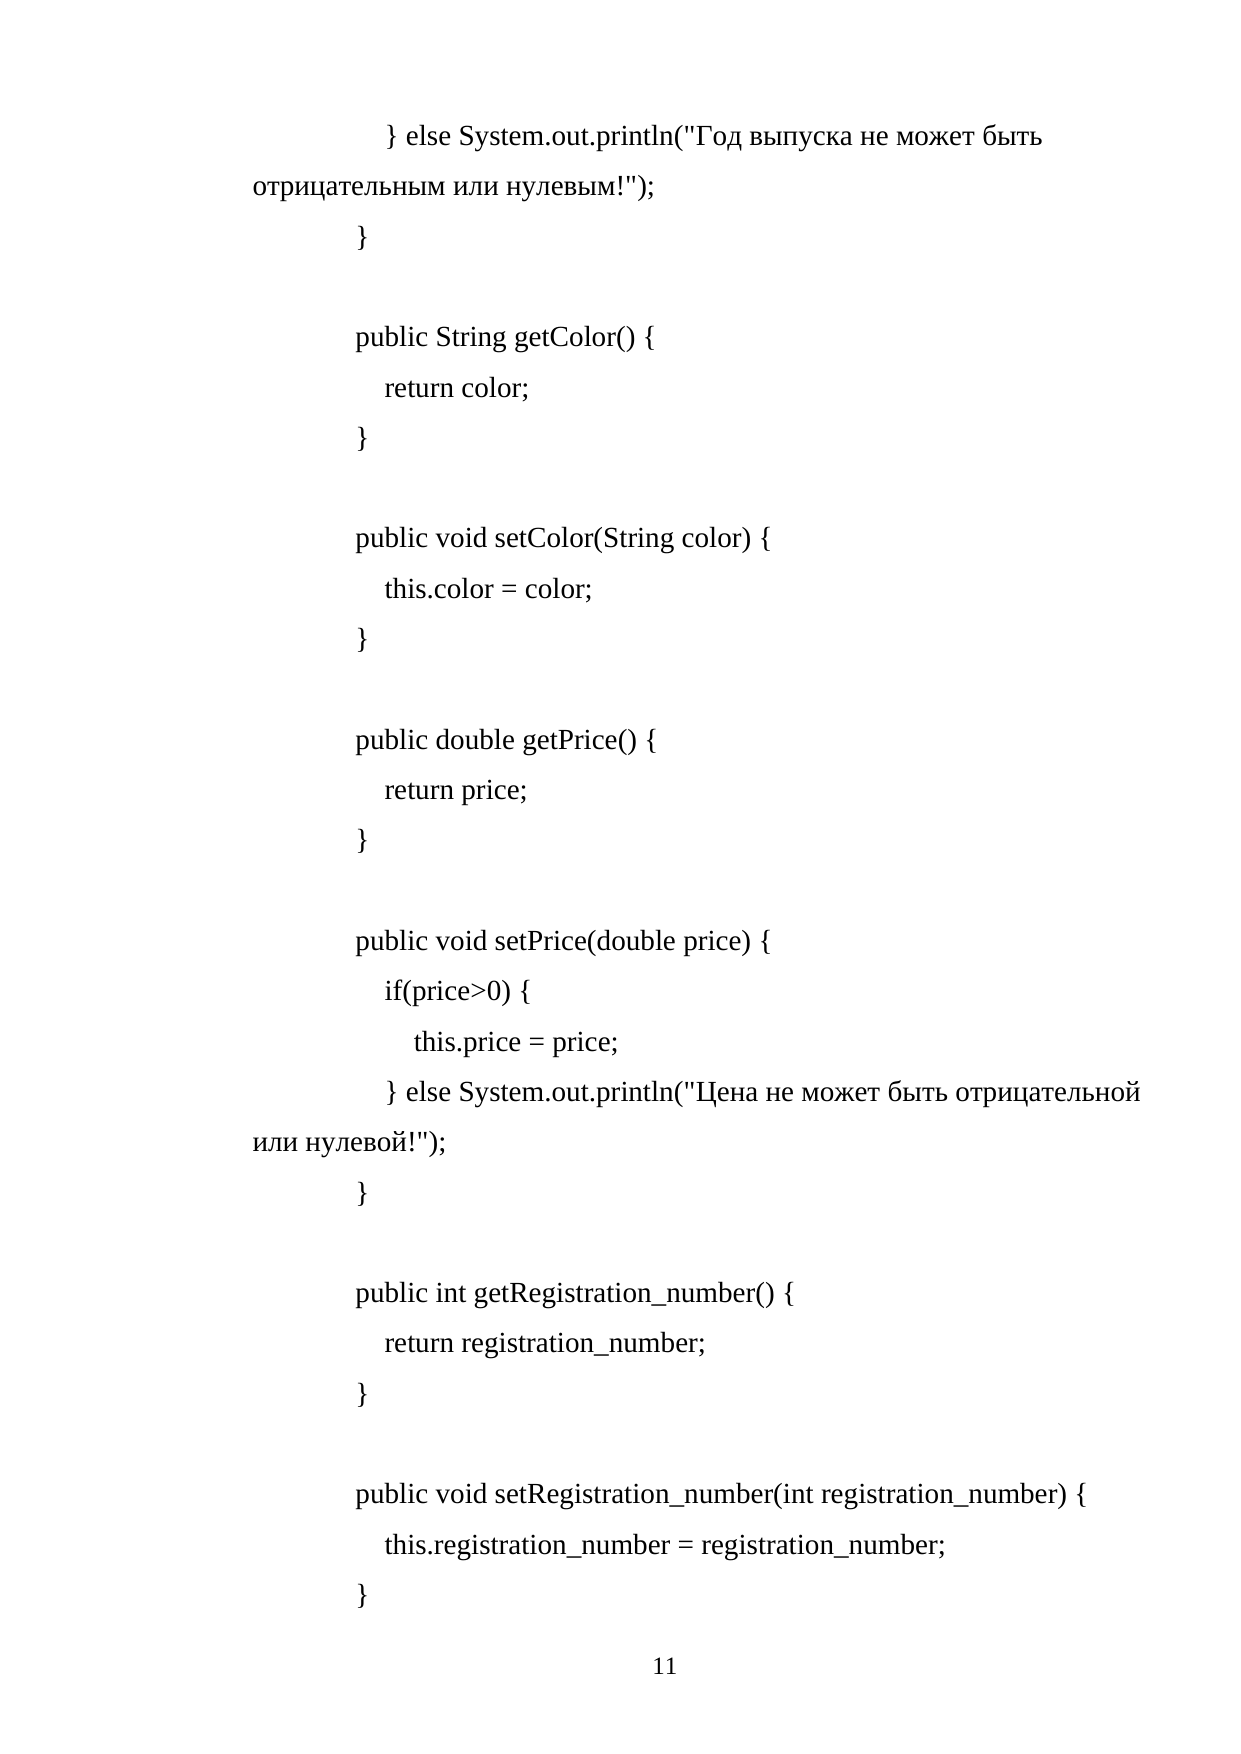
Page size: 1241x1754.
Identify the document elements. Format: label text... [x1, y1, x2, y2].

list public double getPrice() { [252, 722, 1152, 755]
list } [252, 822, 1152, 856]
list } else System.out.println("Цена не может быть отрицательной или нулевой!"); [252, 1074, 1152, 1158]
list public void setColor(String color) { [252, 521, 1152, 554]
list this.price = price; [252, 1024, 1152, 1057]
list public String getColor() { [252, 319, 1152, 353]
list } [252, 621, 1152, 655]
list } [252, 1577, 1152, 1611]
list } [252, 1376, 1152, 1409]
list } [252, 420, 1152, 453]
list } else System.out.println("Год выпуска не может быть отрицательным или нулевым!"); [252, 118, 1152, 202]
list if(price>0) { [252, 973, 1152, 1007]
list return registration_number; [252, 1326, 1152, 1359]
list } [252, 1175, 1152, 1208]
list this.registration_number = registration_number; [252, 1527, 1152, 1560]
list return price; [252, 772, 1152, 806]
list return color; [252, 370, 1152, 403]
list public void setRegistration_number(int registration_number) { [252, 1477, 1152, 1510]
list public int getRegistration_number() { [252, 1275, 1152, 1309]
list } [252, 219, 1152, 252]
list this.color = color; [252, 571, 1152, 604]
list public void setPrice(double price) { [252, 923, 1152, 957]
